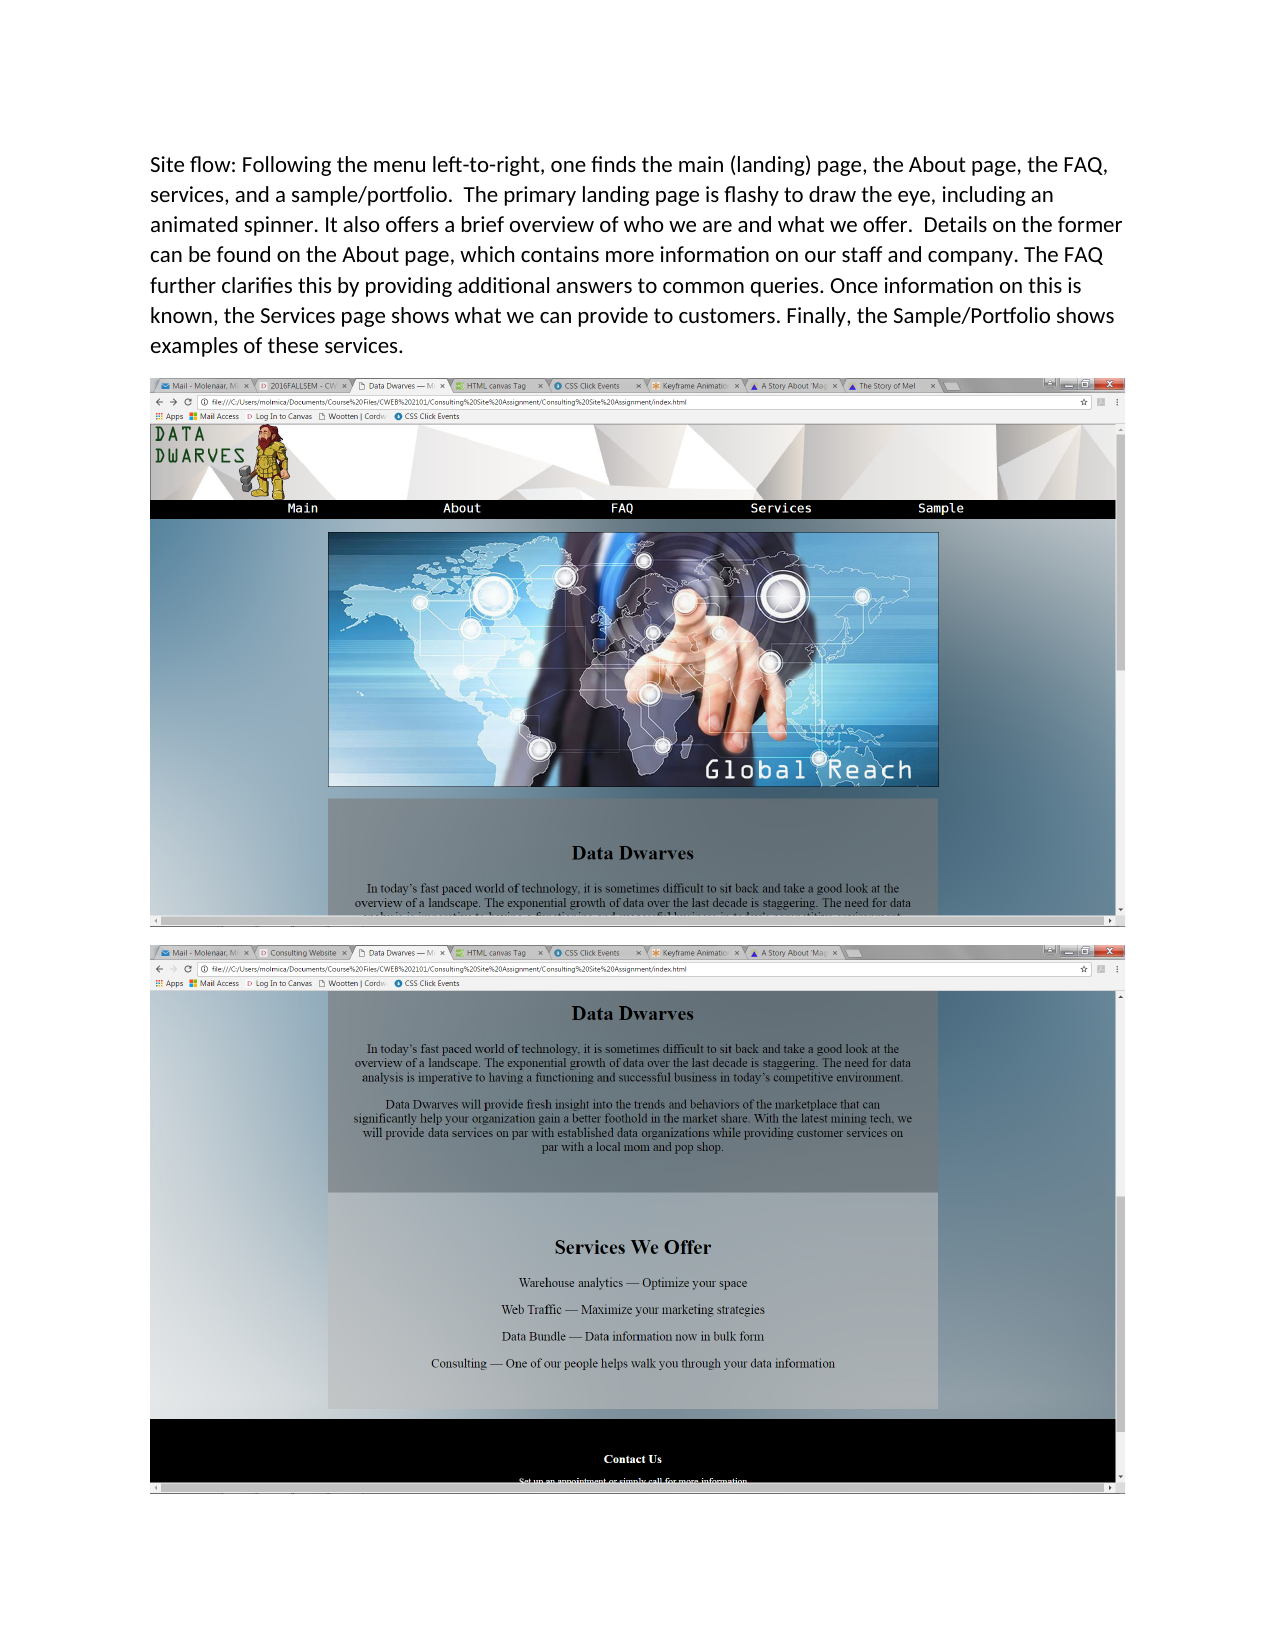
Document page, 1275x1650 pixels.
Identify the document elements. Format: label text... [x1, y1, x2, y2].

picture [150, 945, 1125, 1494]
text Site flow: Following the menu left-to-right, one finds the main (landing) page, the About page, the FAQ, services, and a sample/portfolio. The primary landing page is flashy to draw the eye, including an animated spinner. It also offers a brief overview of who we are and what we offer. Details on the former can be found on the About page, which contains more information on our staff and company. The FAQ further clarifies this by providing additional answers to common queries. Once information on this is known, the Services page shows what we can provide to customers. Finally, the Sample/Portfolio shows examples of these services. [150, 150, 1125, 359]
picture [150, 378, 1125, 927]
